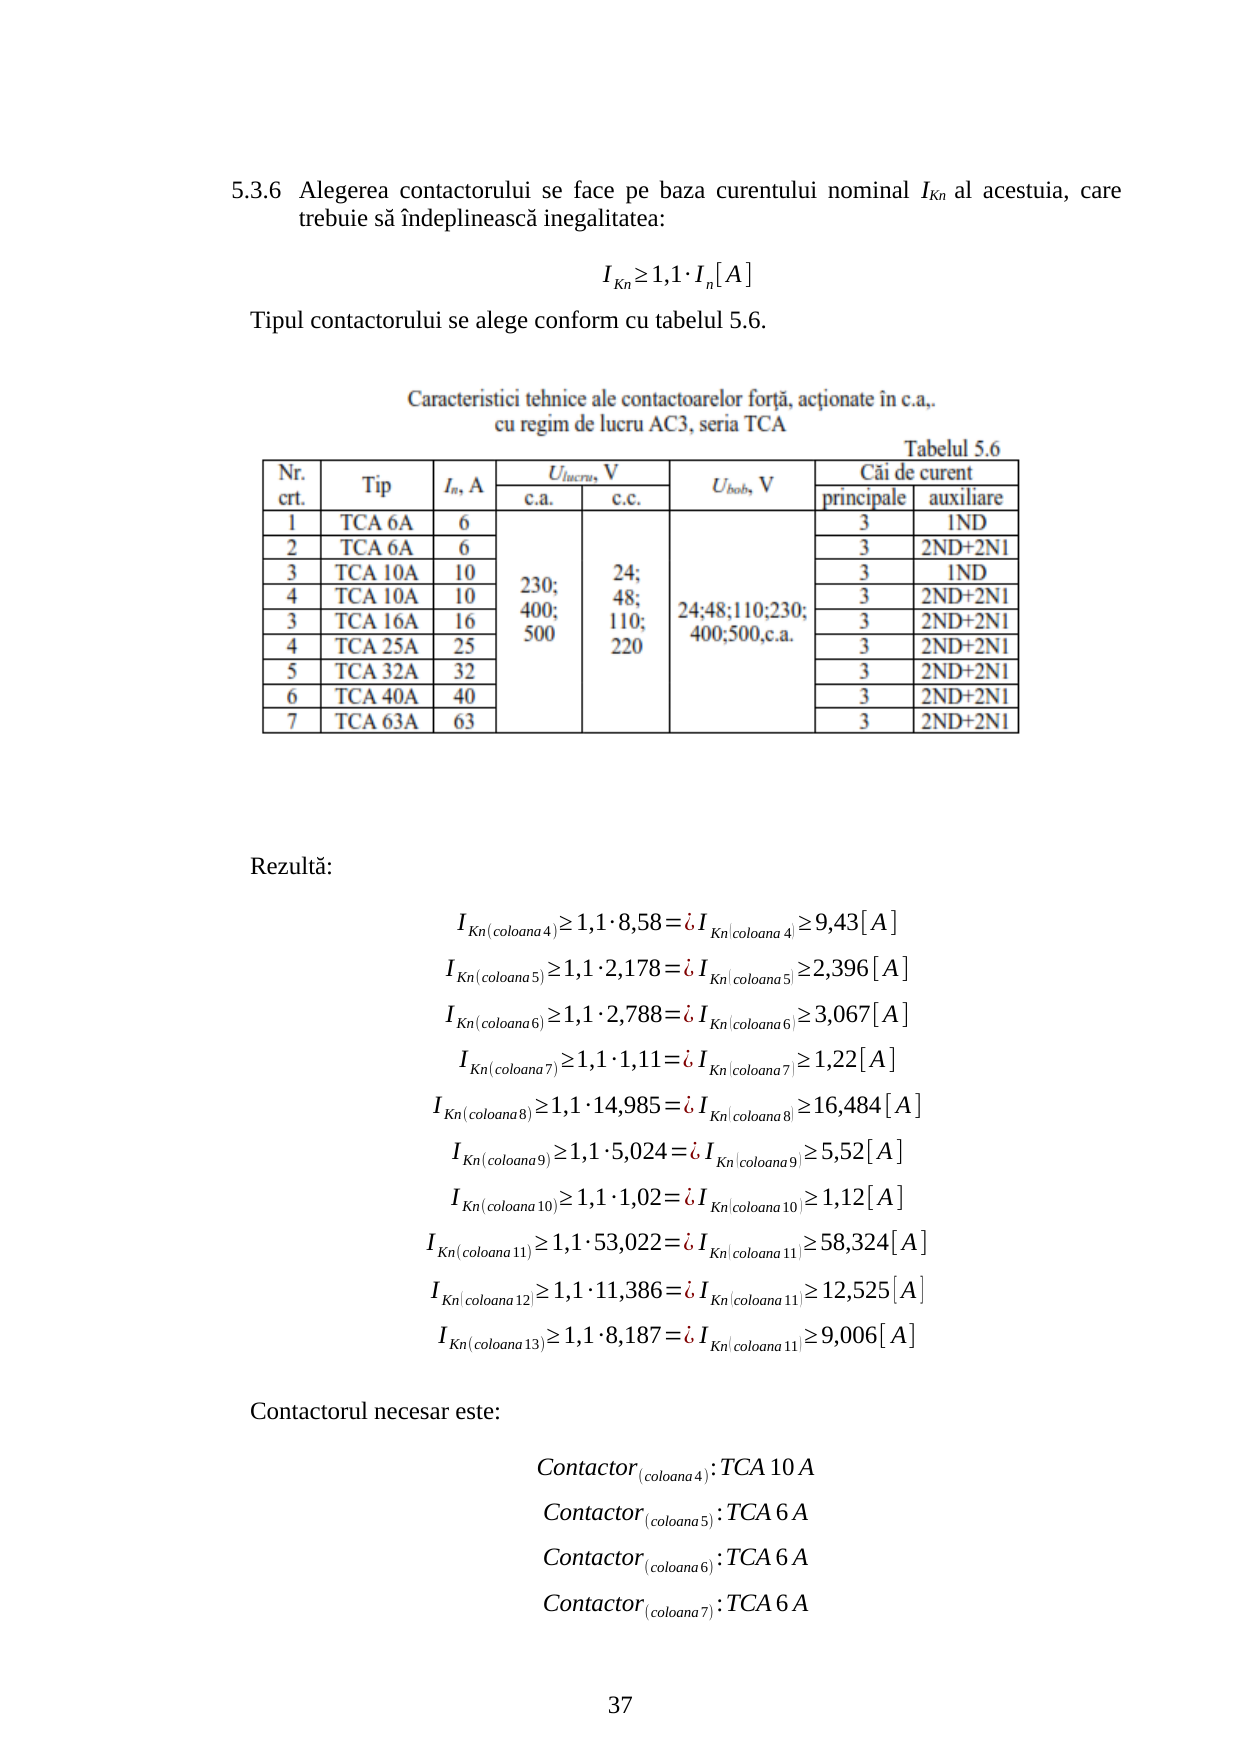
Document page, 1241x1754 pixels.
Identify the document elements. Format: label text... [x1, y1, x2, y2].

text Contactorul necesar este: [250, 1396, 1122, 1425]
text Tipul contactorului se alege conform cu tabelul 5.6. [250, 305, 1122, 334]
picture [250, 372, 1043, 748]
text Rezultă: [250, 851, 1122, 880]
list Alegerea contactorului se face pe baza curentului nominal IKn al acestuia, care trebuie să îndeplinească inegalitatea: [231, 175, 1122, 232]
